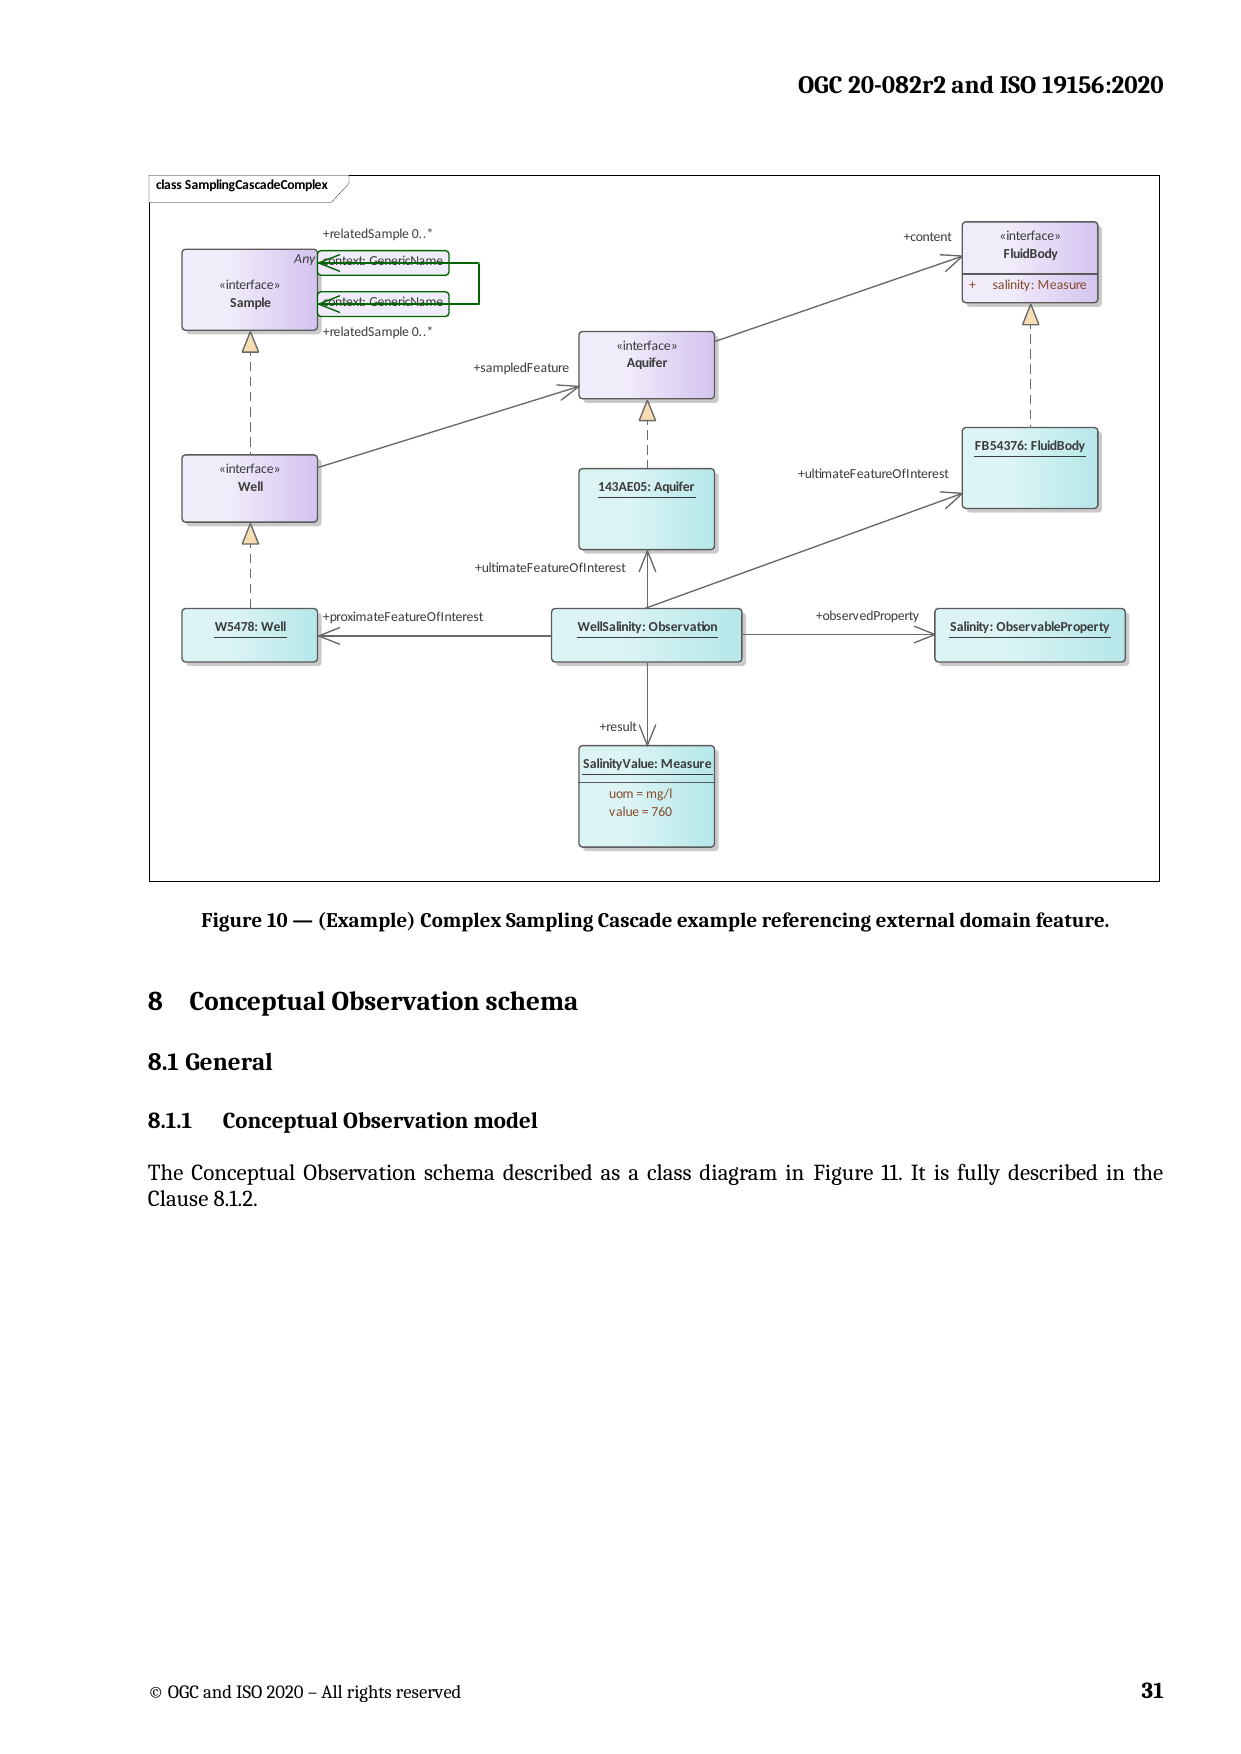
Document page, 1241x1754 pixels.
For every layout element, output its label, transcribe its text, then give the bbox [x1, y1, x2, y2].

subtitle Conceptual Observation model [148, 1108, 1163, 1134]
text The Conceptual Observation schema described as a class diagram in Figure 9. It is fully described in the Clause 8.1.2. [148, 1159, 1163, 1212]
text Figure — (Example) Complex Sampling Cascade example referencing external domain feature. [148, 908, 1163, 933]
subtitle Conceptual Observation schema [148, 986, 1163, 1017]
subtitle General [148, 1048, 1163, 1077]
